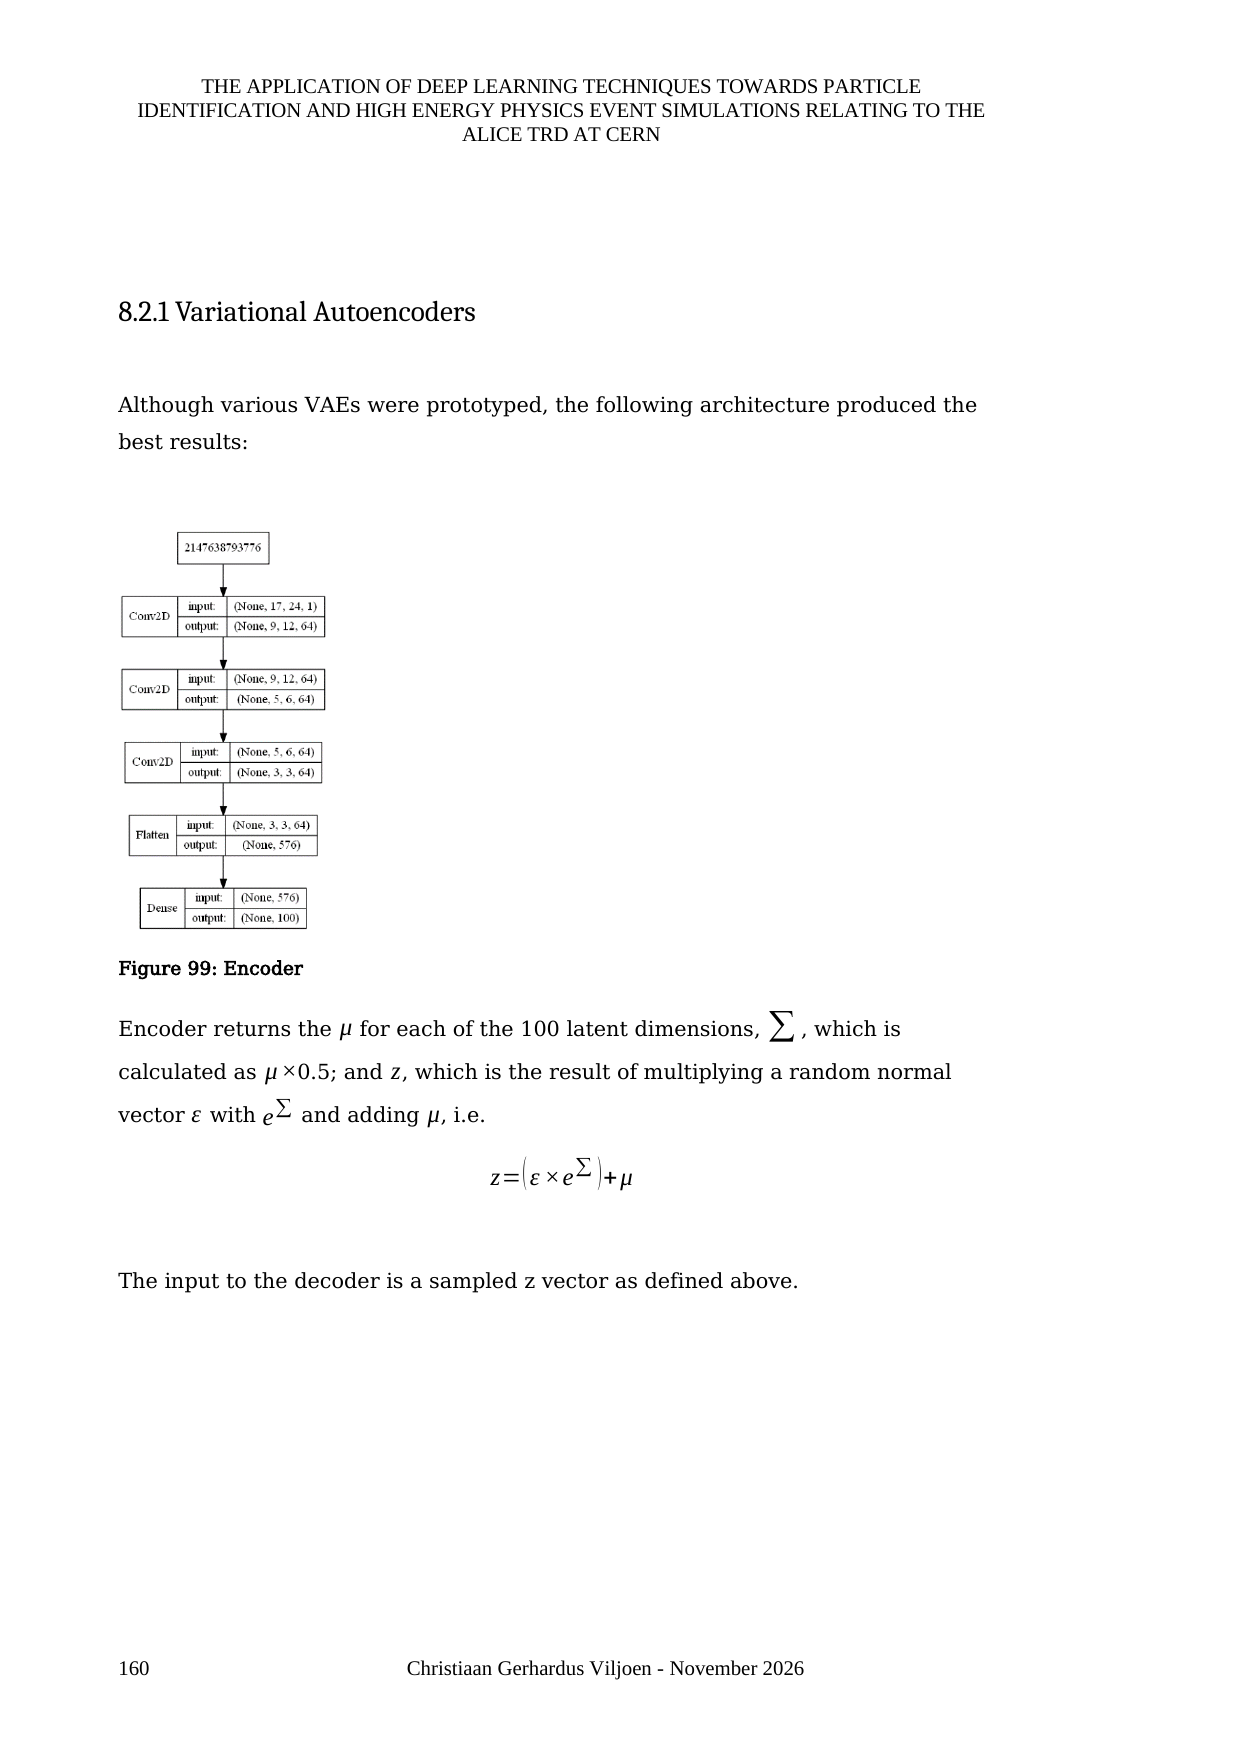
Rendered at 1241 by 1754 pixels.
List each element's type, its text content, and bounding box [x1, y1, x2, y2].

text Figure 99: Encoder [118, 956, 1004, 979]
text Encoder returns the for each of the 100 latent dimensions, , which is calculated as 0.5; and , which is the result of multiplying a random normal vector with and adding , i.e. [118, 1011, 1004, 1131]
picture [118, 529, 328, 932]
text The input to the decoder is a sampled z vector as defined above. [118, 1268, 1004, 1293]
text Although various VAEs were prototyped, the following architecture produced the best results: [118, 392, 1004, 454]
subtitle Variational Autoencoders [118, 296, 1004, 329]
